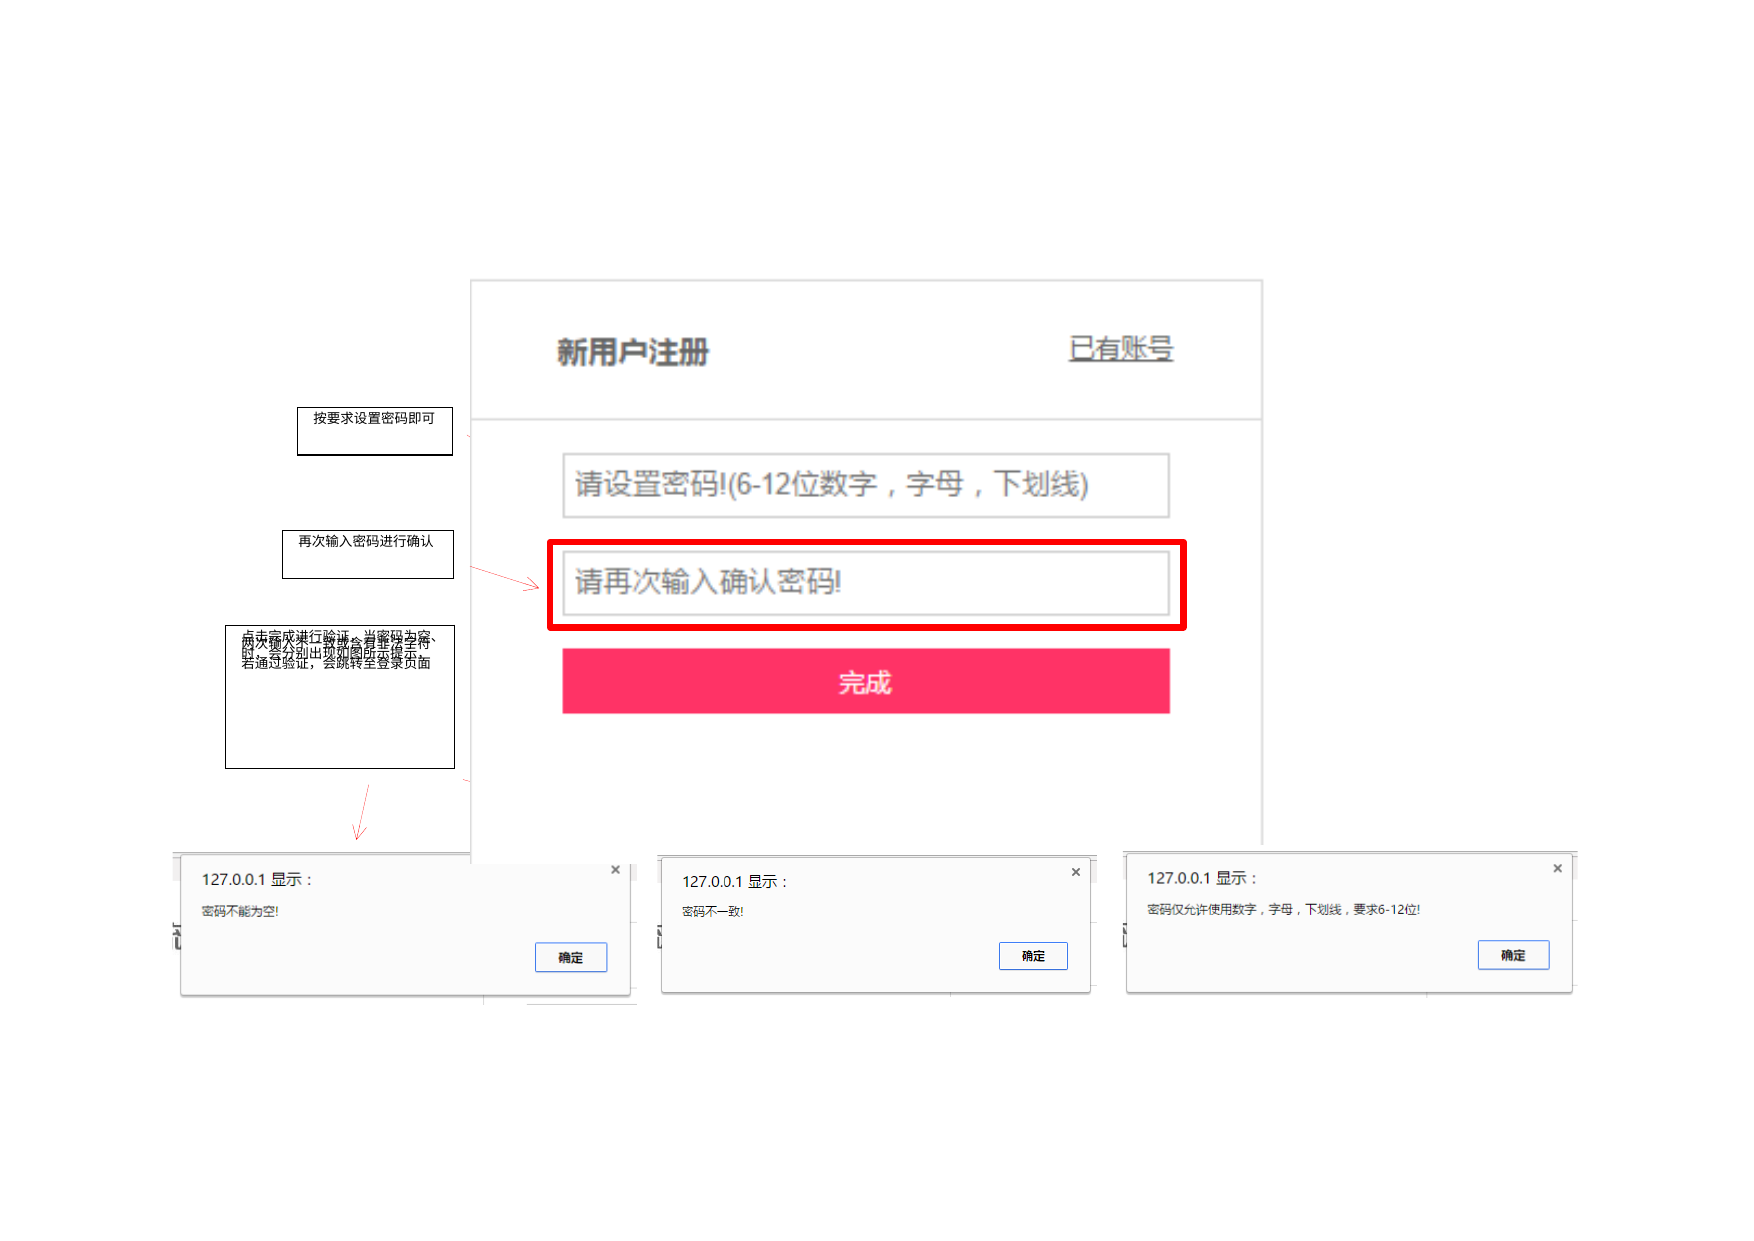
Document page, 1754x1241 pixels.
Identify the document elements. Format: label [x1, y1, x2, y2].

picture [172, 269, 1578, 1005]
